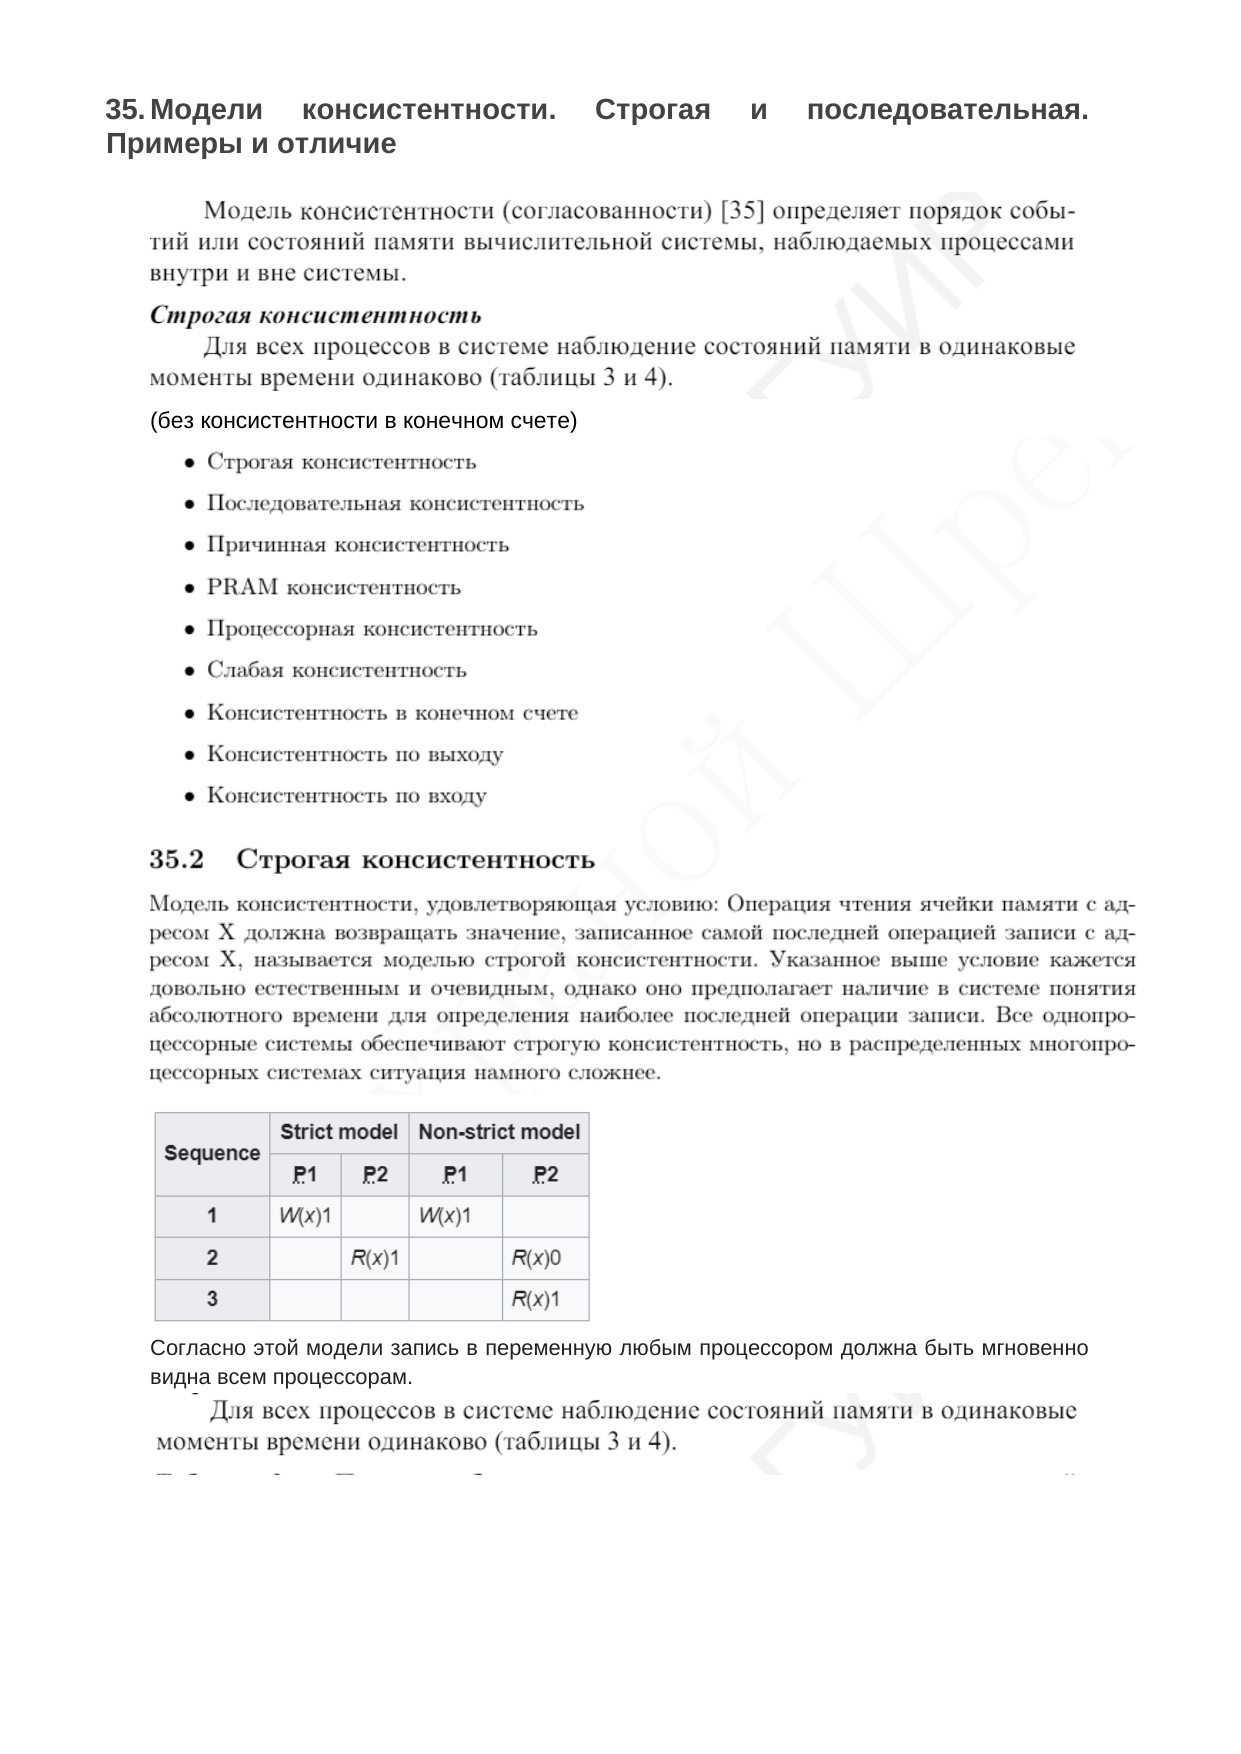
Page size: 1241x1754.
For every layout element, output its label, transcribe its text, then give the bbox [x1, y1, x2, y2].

picture [150, 1393, 1091, 1475]
picture [150, 437, 1144, 1095]
text (без консистентности в конечном счете) [150, 407, 1090, 434]
picture [150, 1098, 598, 1332]
text Согласно этой модели запись в переменную любым процессором должна быть мгновенно видна всем процессорам. [150, 1360, 1090, 1389]
subtitle Модели консистентности. Строгая и последовательная. Примеры и отличие [105, 92, 1090, 159]
picture [150, 192, 1091, 399]
